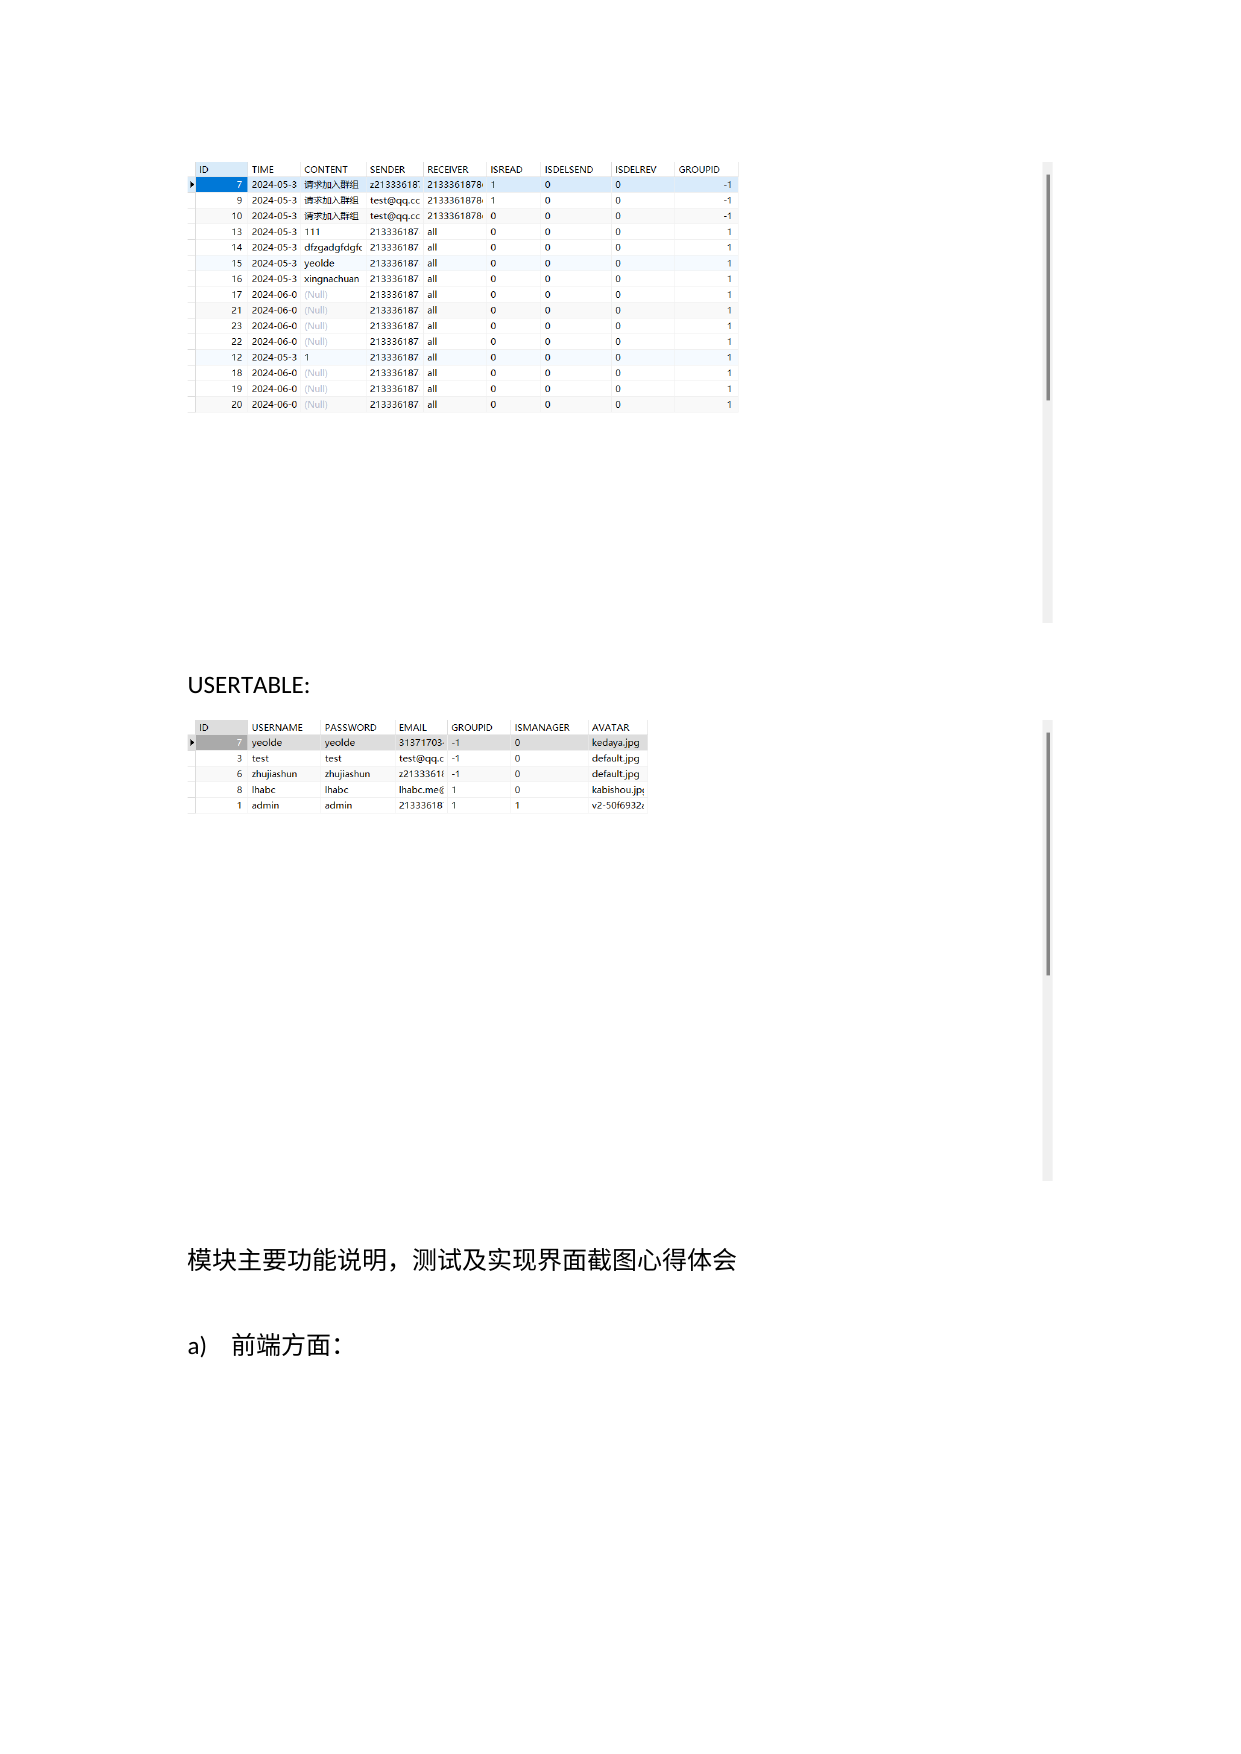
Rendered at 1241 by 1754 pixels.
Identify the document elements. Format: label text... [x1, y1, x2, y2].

picture [187, 720, 1053, 1181]
list 前端方面： [187, 1311, 1053, 1376]
text 模块主要功能说明，测试及实现界面截图心得体会 [187, 1226, 1053, 1291]
picture [187, 162, 1053, 623]
text USERTABLE: [187, 668, 1053, 701]
